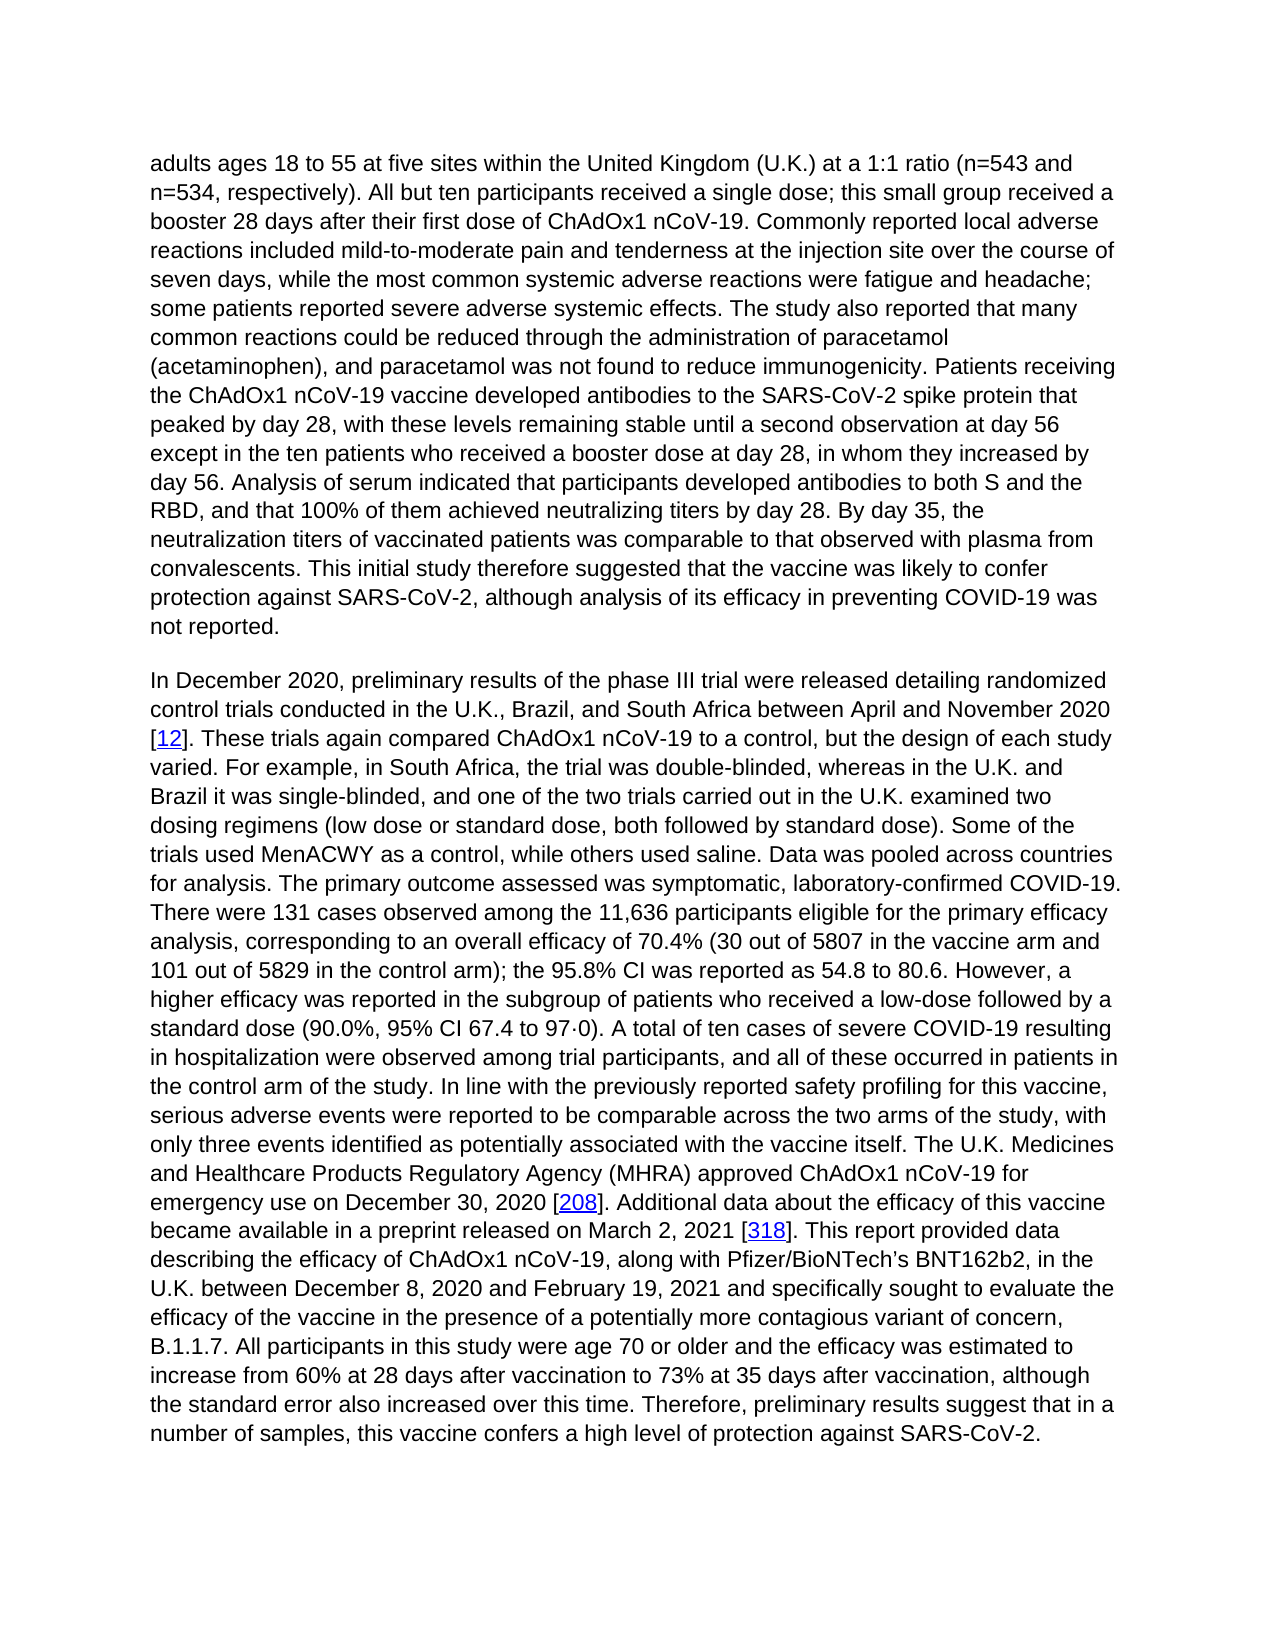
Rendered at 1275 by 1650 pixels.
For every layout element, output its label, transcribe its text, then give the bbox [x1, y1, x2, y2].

text In December 2020, preliminary results of the phase III trial were released detailing randomized control trials conducted in the U.K., Brazil, and South Africa between April and November 2020 [12]. These trials again compared ChAdOx1 nCoV-19 to a control, but the design of each study varied. For example, in South Africa, the trial was double-blinded, whereas in the U.K. and Brazil it was single-blinded, and one of the two trials carried out in the U.K. examined two dosing regimens (low dose or standard dose, both followed by standard dose). Some of the trials used MenACWY as a control, while others used saline. Data was pooled across countries for analysis. The primary outcome assessed was symptomatic, laboratory-confirmed COVID-19. There were 131 cases observed among the 11,636 participants eligible for the primary efficacy analysis, corresponding to an overall efficacy of 70.4% (30 out of 5807 in the vaccine arm and 101 out of 5829 in the control arm); the 95.8% CI was reported as 54.8 to 80.6. However, a higher efficacy was reported in the subgroup of patients who received a low-dose followed by a standard dose (90.0%, 95% CI 67.4 to 97·0). A total of ten cases of severe COVID-19 resulting in hospitalization were observed among trial participants, and all of these occurred in patients in the control arm of the study. In line with the previously reported safety profiling for this vaccine, serious adverse events were reported to be comparable across the two arms of the study, with only three events identified as potentially associated with the vaccine itself. The U.K. Medicines and Healthcare Products Regulatory Agency (MHRA) approved ChAdOx1 nCoV-19 for emergency use on December 30, 2020 [208]. Additional data about the efficacy of this vaccine became available in a preprint released on March 2, 2021 [318]. This report provided data describing the efficacy of ChAdOx1 nCoV-19, along with Pfizer/BioNTech’s BNT162b2, in the U.K. between December 8, 2020 and February 19, 2021 and specifically sought to evaluate the efficacy of the vaccine in the presence of a potentially more contagious variant of concern, B.1.1.7. All participants in this study were age 70 or older and the efficacy was estimated to increase from 60% at 28 days after vaccination to 73% at 35 days after vaccination, although the standard error also increased over this time. Therefore, preliminary results suggest that in a number of samples, this vaccine confers a high level of protection against SARS-CoV-2. [150, 667, 1125, 1447]
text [150, 150, 1125, 640]
